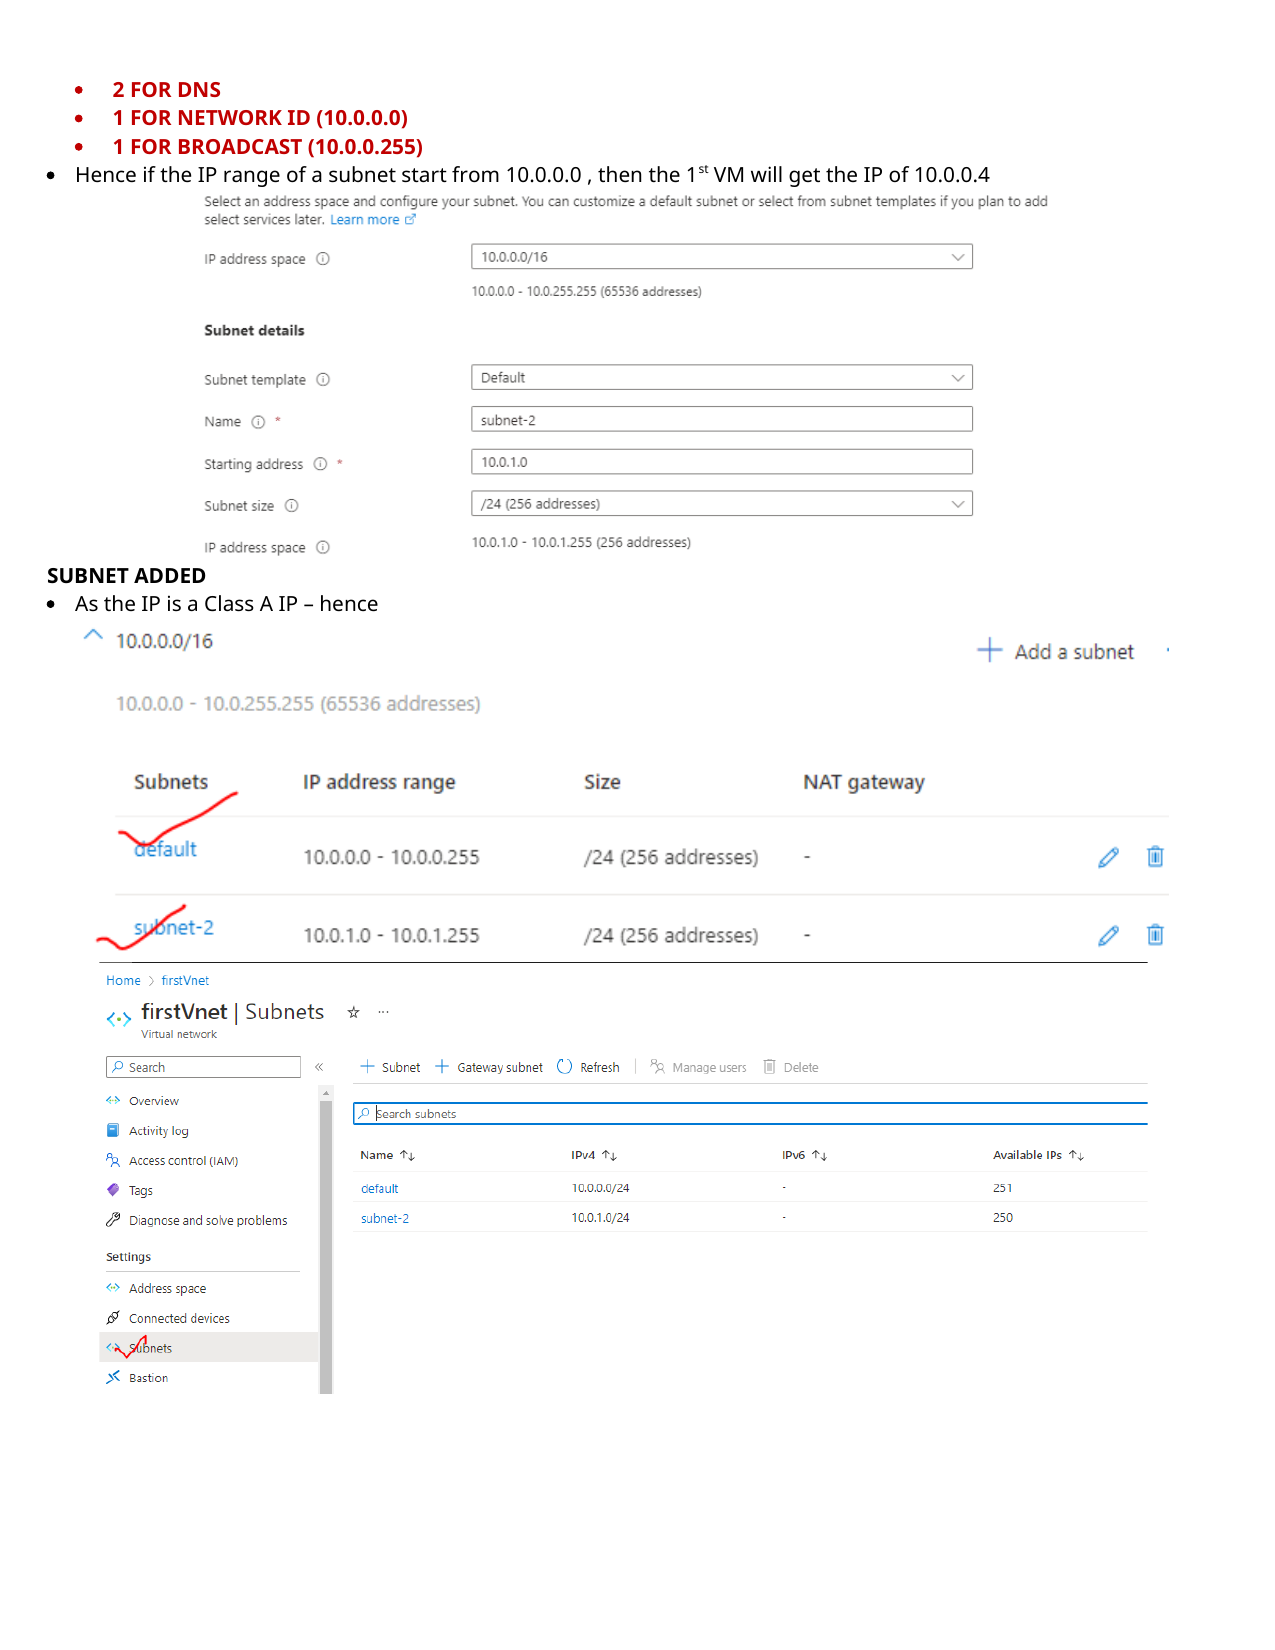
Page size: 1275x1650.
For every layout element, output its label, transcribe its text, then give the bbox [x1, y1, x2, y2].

picture [78, 617, 1169, 1394]
list 1 FOR NETWORK ID (10.0.0.0) [75, 103, 1200, 132]
list 2 FOR DNS [75, 75, 1200, 103]
list 1 FOR BROADCAST (10.0.0.255) [75, 132, 1200, 160]
list Hence if the IP range of a subnet start from 10.0.0.0 , then the 1st VM will get the IP of 10.0.0.4 [47, 160, 1200, 189]
text SUBNET ADDED [47, 561, 1200, 589]
list As the IP is a Class A IP – hence [47, 589, 1200, 618]
picture [197, 188, 1050, 561]
